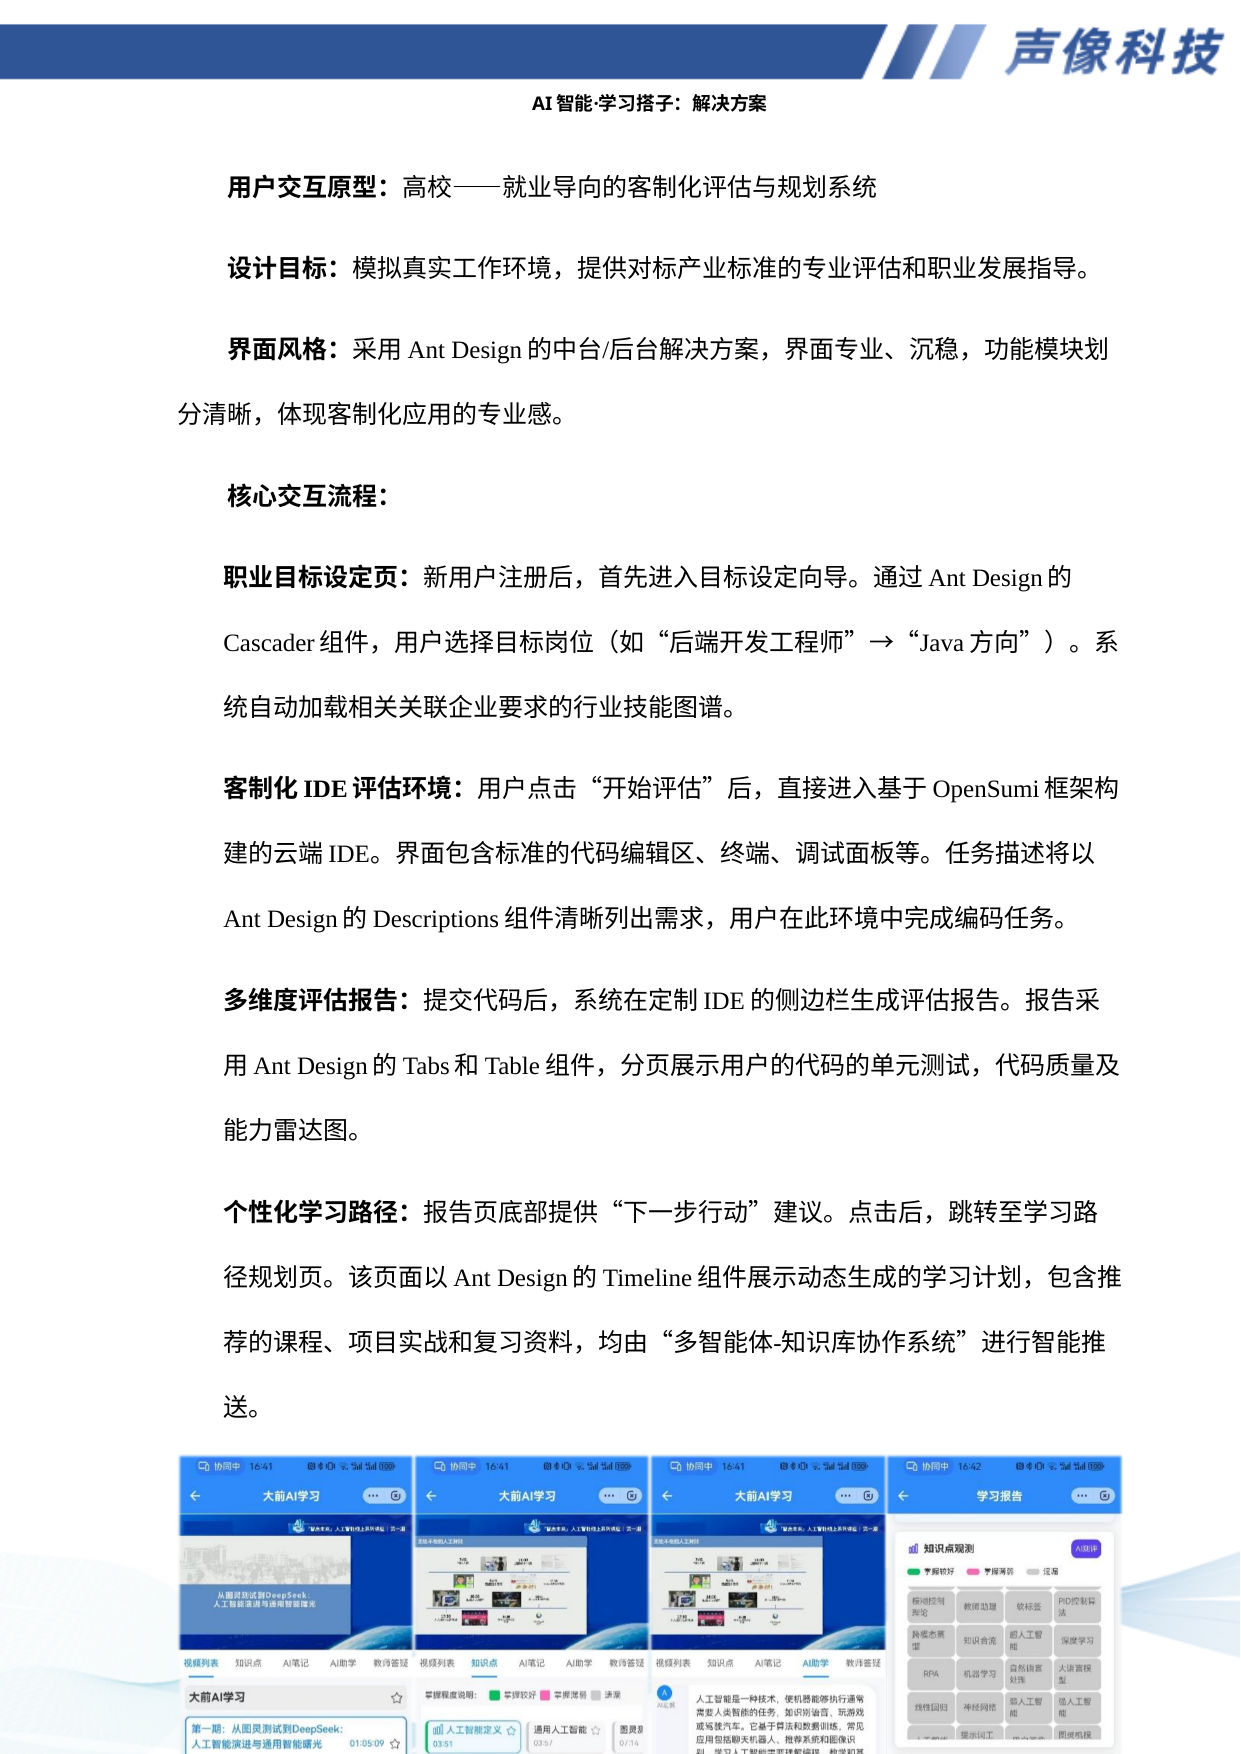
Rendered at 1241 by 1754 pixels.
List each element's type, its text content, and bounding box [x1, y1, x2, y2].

text 用户交互原型：高校——就业导向的客制化评估与规划系统 [177, 153, 1122, 218]
text 多维度评估报告：提交代码后，系统在定制IDE的侧边栏生成评估报告。报告采用Ant Design的Tabs和Table组件，分页展示用户的代码的单元测试，代码质量及能力雷达图。 [223, 966, 1122, 1161]
text 客制化IDE评估环境：用户点击“开始评估”后，直接进入基于OpenSumi框架构建的云端IDE。界面包含标准的代码编辑区、终端、调试面板等。任务描述将以Ant Design的Descriptions组件清晰列出需求，用户在此环境中完成编码任务。 [223, 754, 1122, 949]
text 核心交互流程： [177, 462, 1122, 527]
text 个性化学习路径：报告页底部提供“下一步行动”建议。点击后，跳转至学习路径规划页。该页面以Ant Design的Timeline组件展示动态生成的学习计划，包含推荐的课程、项目实战和复习资料，均由“多智能体-知识库协作系统”进行智能推送。 [223, 1178, 1122, 1438]
picture [0, 0, 1241, 1754]
text 界面风格：采用Ant Design的中台/后台解决方案，界面专业、沉稳，功能模块划分清晰，体现客制化应用的专业感。 [177, 315, 1122, 445]
text 职业目标设定页：新用户注册后，首先进入目标设定向导。通过Ant Design的Cascader组件，用户选择目标岗位（如“后端开发工程师”→“Java方向”）。系统自动加载相关关联企业要求的行业技能图谱。 [223, 543, 1122, 738]
text 设计目标：模拟真实工作环境，提供对标产业标准的专业评估和职业发展指导。 [177, 234, 1122, 299]
